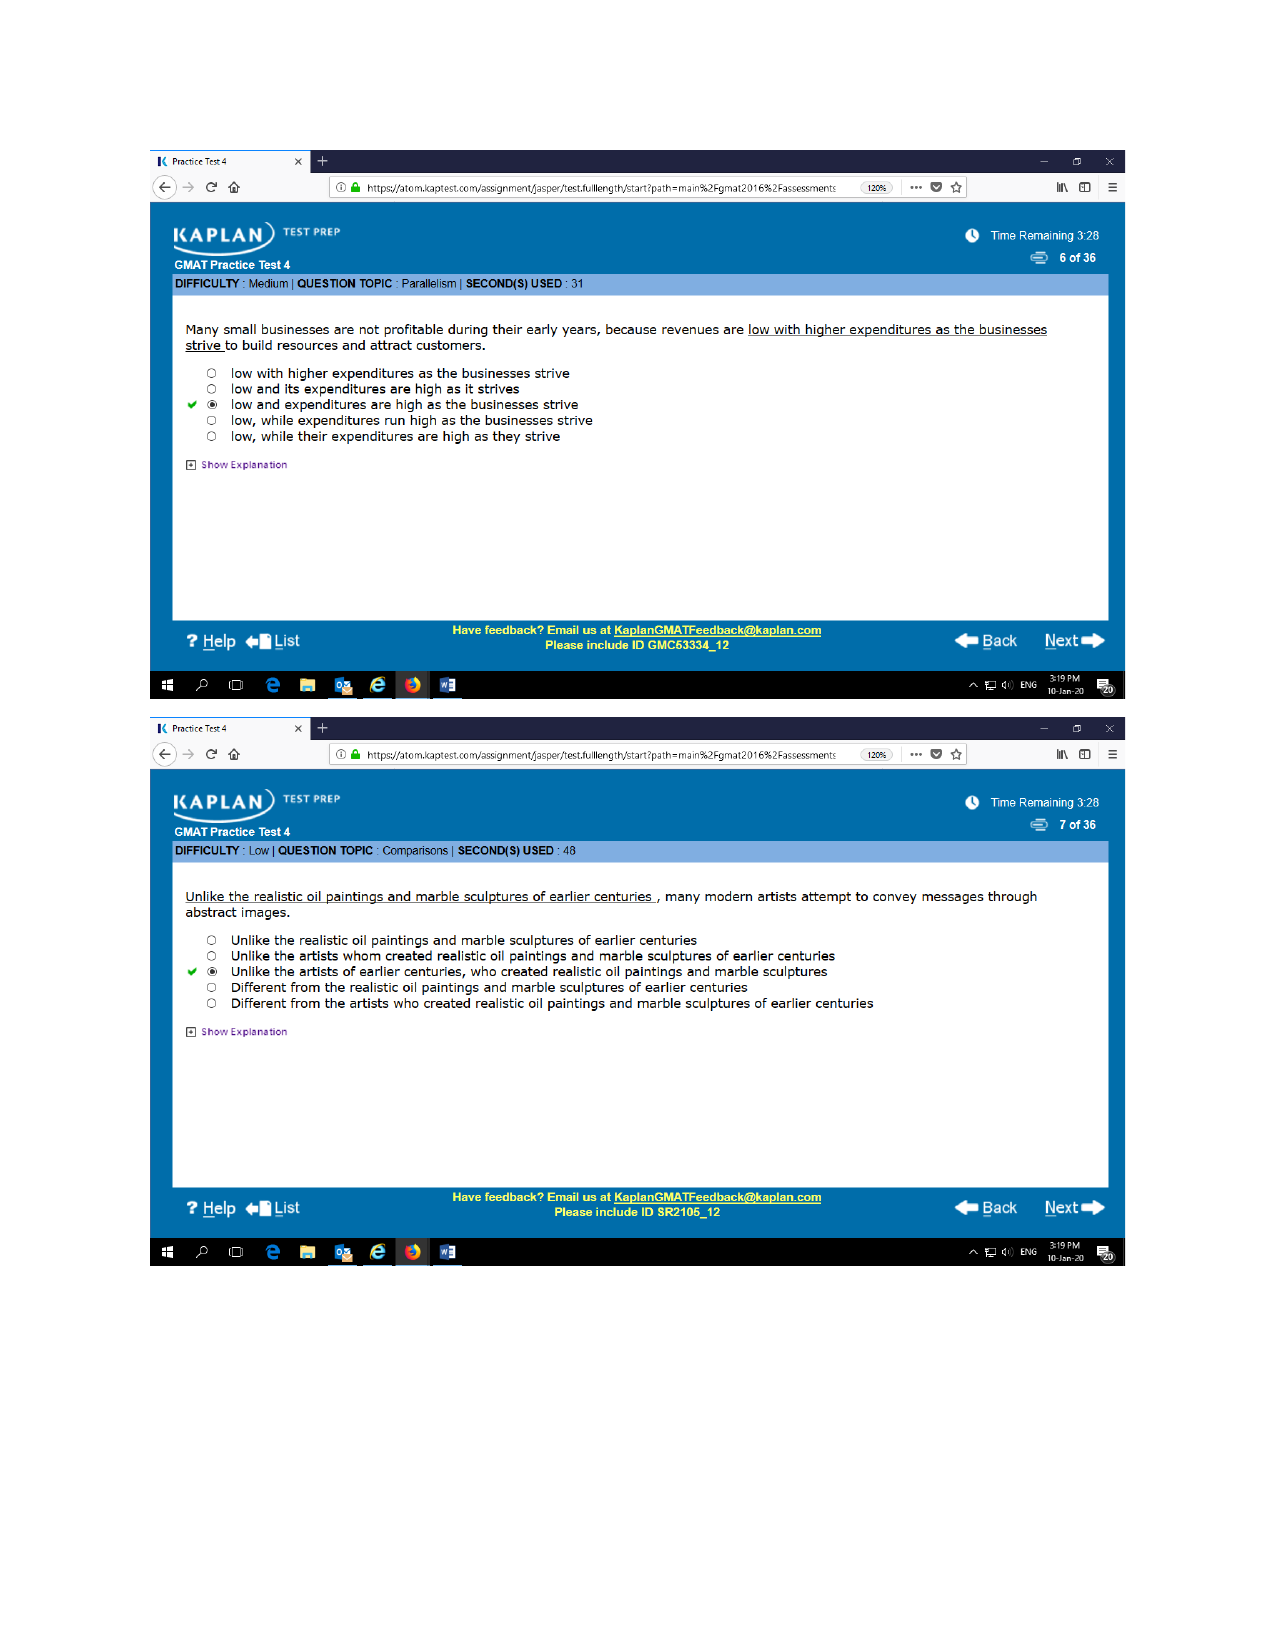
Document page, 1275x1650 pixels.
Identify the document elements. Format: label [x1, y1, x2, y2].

picture [150, 150, 1125, 699]
picture [150, 717, 1125, 1266]
